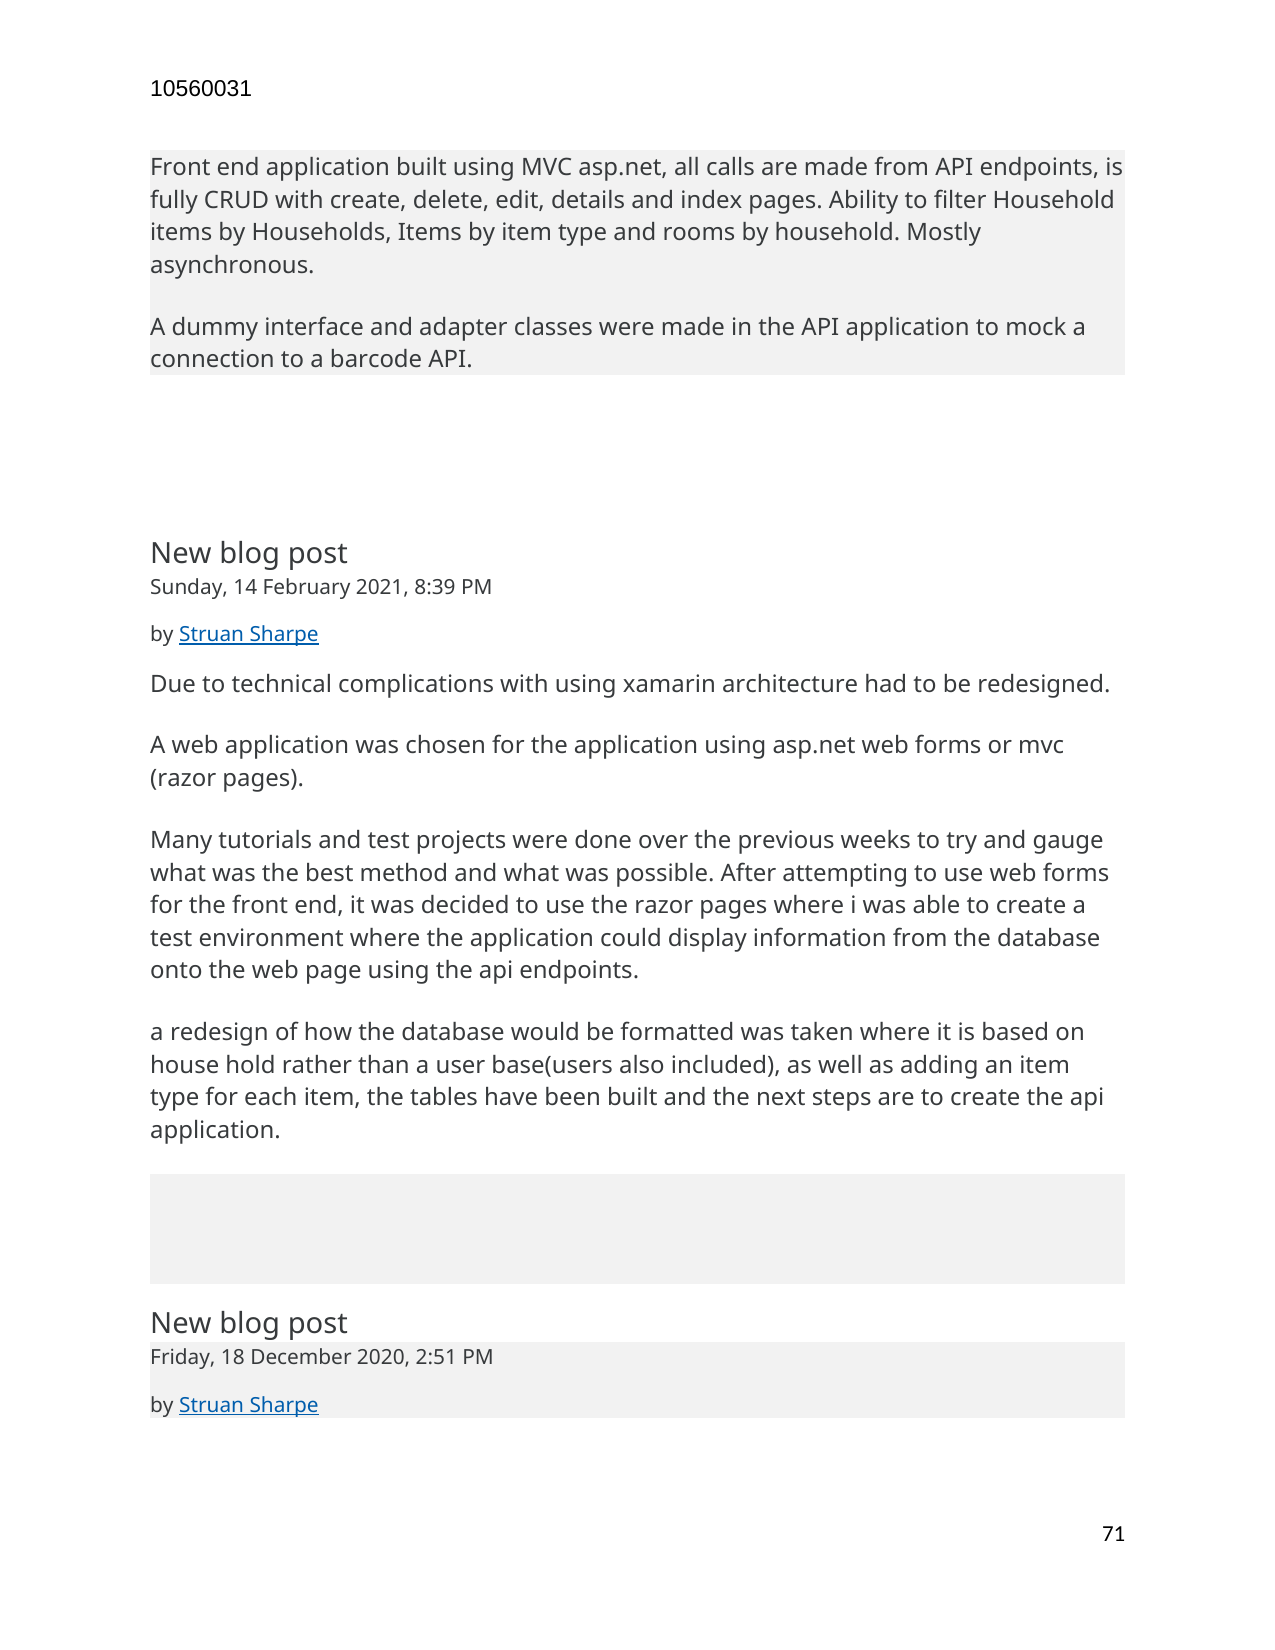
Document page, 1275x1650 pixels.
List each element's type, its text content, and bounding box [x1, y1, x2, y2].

text Sunday, 14 February 2021, 8:39 PM [150, 572, 1125, 600]
text New blog post [150, 532, 1125, 572]
text a redesign of how the database would be formatted was taken where it is based on house hold rather than a user base(users also included), as well as adding an item type for each item, the tables have been built and the next steps are to create the api application. [150, 1015, 1125, 1145]
text Front end application built using MVC asp.net, all calls are made from API endpoints, is fully CRUD with create, delete, edit, details and index pages. Ability to filter Household items by Households, Items by item type and rooms by household. Mostly asynchronous. [150, 150, 1125, 280]
text Many tutorials and test projects were done over the previous weeks to try and gauge what was the best method and what was possible. After attempting to use web forms for the front end, it was decided to use the razor pages where i was able to create a test environment where the application could display information from the database onto the web page using the api endpoints. [150, 823, 1125, 986]
text by Struan Sharpe [150, 1390, 1125, 1418]
text by Struan Sharpe [150, 619, 1125, 648]
text Friday, 18 December 2020, 2:51 PM [150, 1342, 1125, 1371]
text New blog post [150, 1303, 1125, 1342]
text A dummy interface and adapter classes were made in the API application to mock a connection to a barcode API. [150, 309, 1125, 375]
text A web application was chosen for the application using asp.net web forms or mvc (razor pages). [150, 728, 1125, 793]
text Due to technical complications with using xamarin architecture had to be redesigned. [150, 667, 1125, 699]
